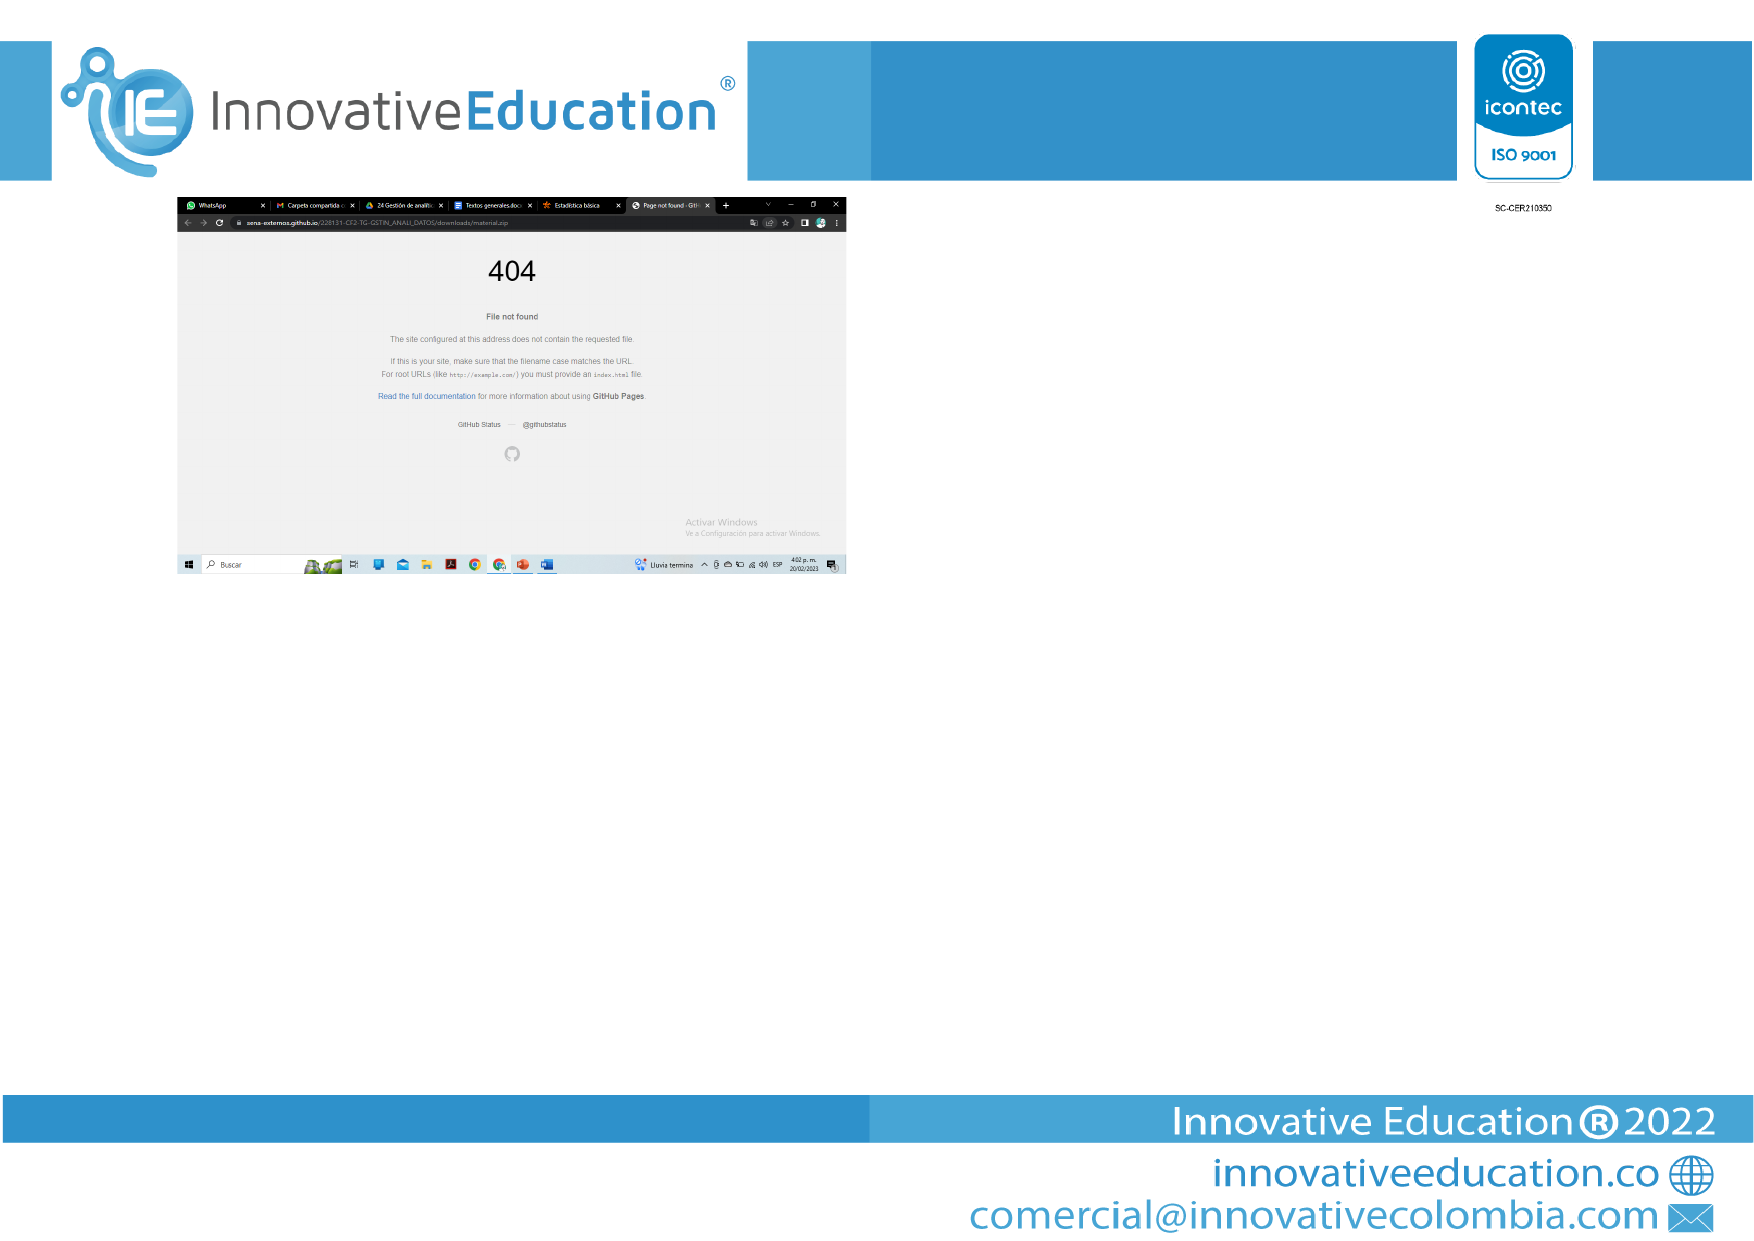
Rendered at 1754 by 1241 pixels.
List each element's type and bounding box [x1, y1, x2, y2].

picture [1471, 32, 1576, 214]
picture [177, 197, 847, 574]
picture [2, 1093, 1754, 1239]
picture [1593, 28, 1752, 194]
picture [0, 28, 1457, 194]
